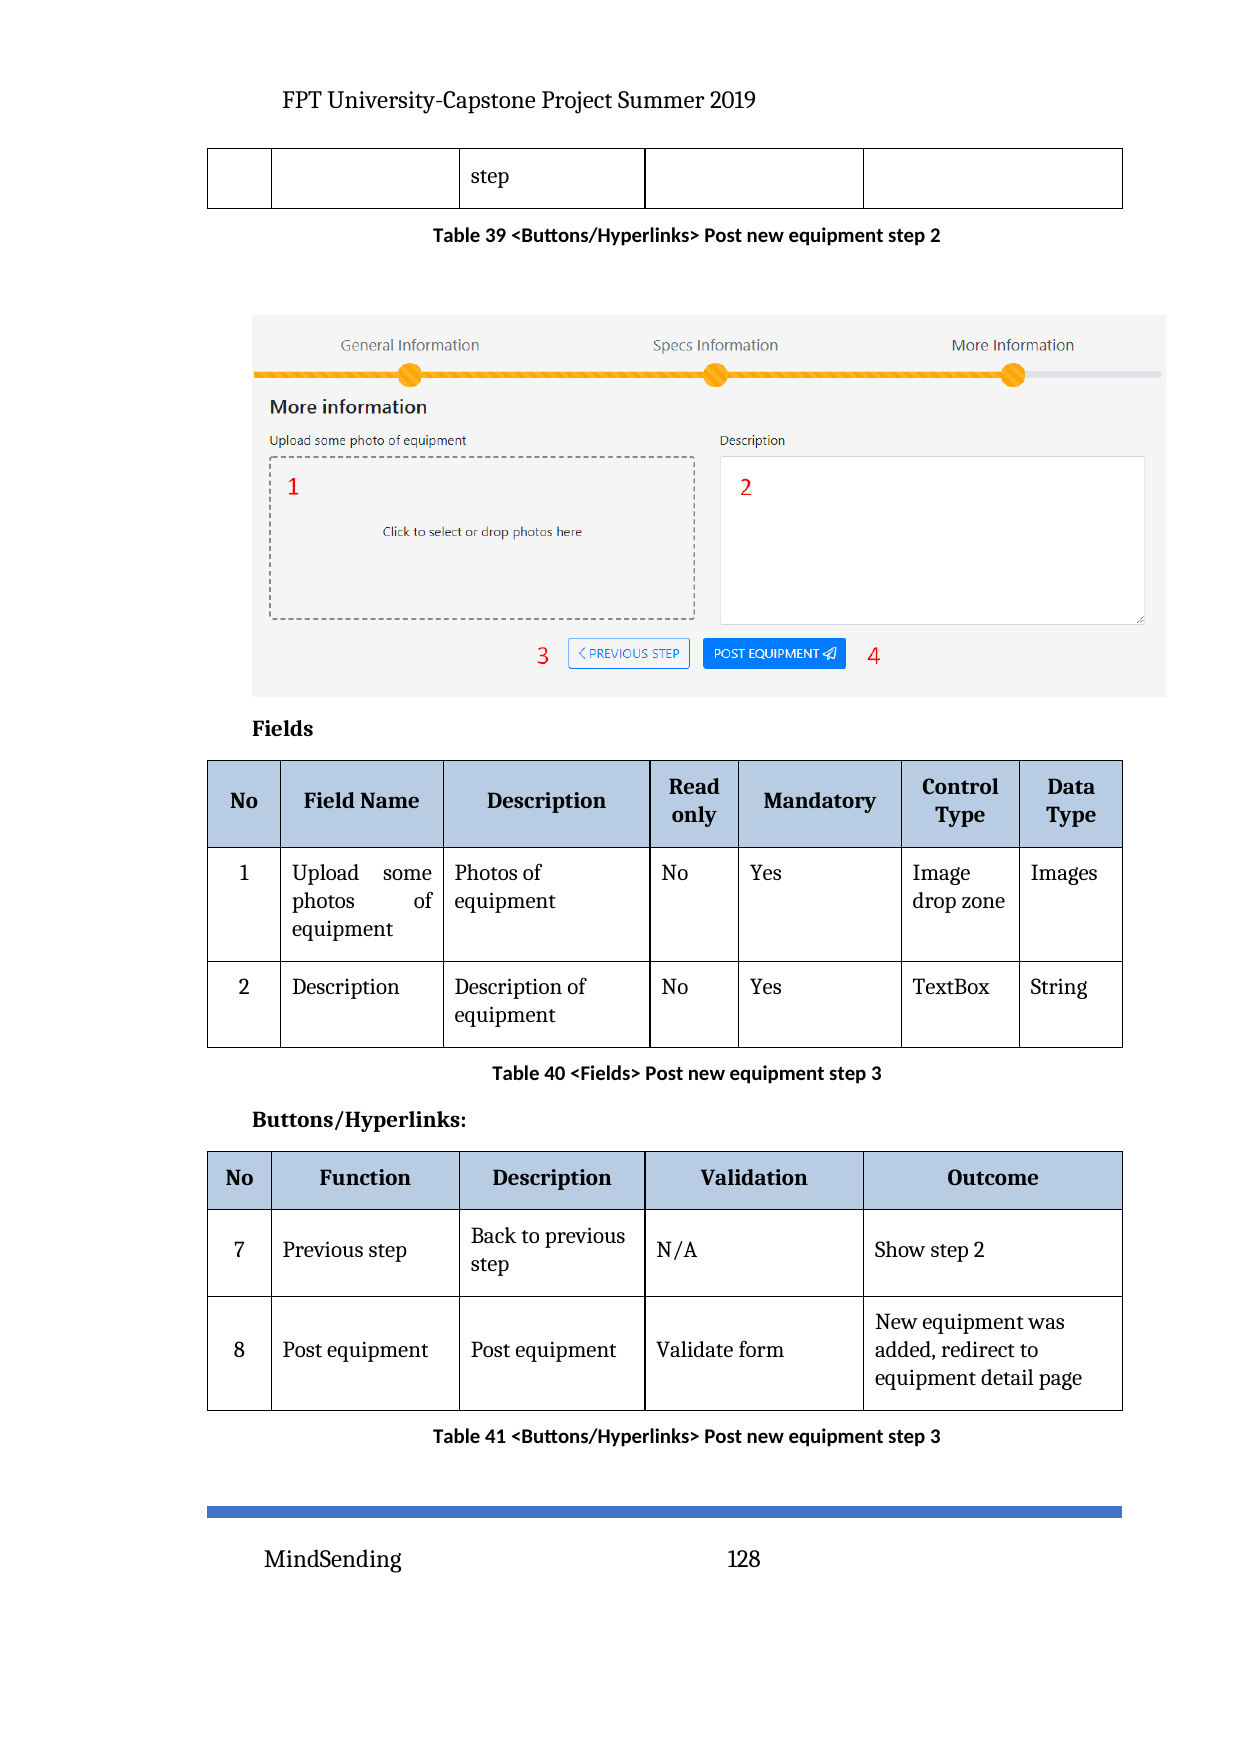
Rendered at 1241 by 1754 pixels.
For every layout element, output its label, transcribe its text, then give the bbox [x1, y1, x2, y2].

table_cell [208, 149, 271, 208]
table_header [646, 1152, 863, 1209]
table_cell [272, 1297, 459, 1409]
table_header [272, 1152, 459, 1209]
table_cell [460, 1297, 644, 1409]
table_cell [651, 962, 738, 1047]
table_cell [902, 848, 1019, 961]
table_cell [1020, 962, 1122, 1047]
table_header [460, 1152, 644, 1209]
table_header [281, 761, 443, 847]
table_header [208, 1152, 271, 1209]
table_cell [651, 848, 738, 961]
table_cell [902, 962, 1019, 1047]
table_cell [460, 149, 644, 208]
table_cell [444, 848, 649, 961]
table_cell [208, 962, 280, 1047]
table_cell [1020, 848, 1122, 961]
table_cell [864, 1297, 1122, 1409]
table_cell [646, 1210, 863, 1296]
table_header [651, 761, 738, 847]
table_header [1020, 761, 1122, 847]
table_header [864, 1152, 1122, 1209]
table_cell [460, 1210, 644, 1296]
text Fields [252, 716, 1122, 742]
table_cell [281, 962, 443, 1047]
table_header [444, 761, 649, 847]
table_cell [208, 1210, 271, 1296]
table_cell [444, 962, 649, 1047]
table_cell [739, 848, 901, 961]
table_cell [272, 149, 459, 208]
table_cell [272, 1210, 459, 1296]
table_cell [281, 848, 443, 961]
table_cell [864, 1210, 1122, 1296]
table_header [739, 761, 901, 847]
picture [251, 315, 1167, 697]
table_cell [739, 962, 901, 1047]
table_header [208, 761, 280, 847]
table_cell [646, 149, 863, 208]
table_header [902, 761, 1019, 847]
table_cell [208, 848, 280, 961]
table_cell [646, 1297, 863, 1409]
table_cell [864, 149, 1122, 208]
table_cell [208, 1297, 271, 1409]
text Buttons/Hyperlinks: [252, 1107, 1122, 1133]
